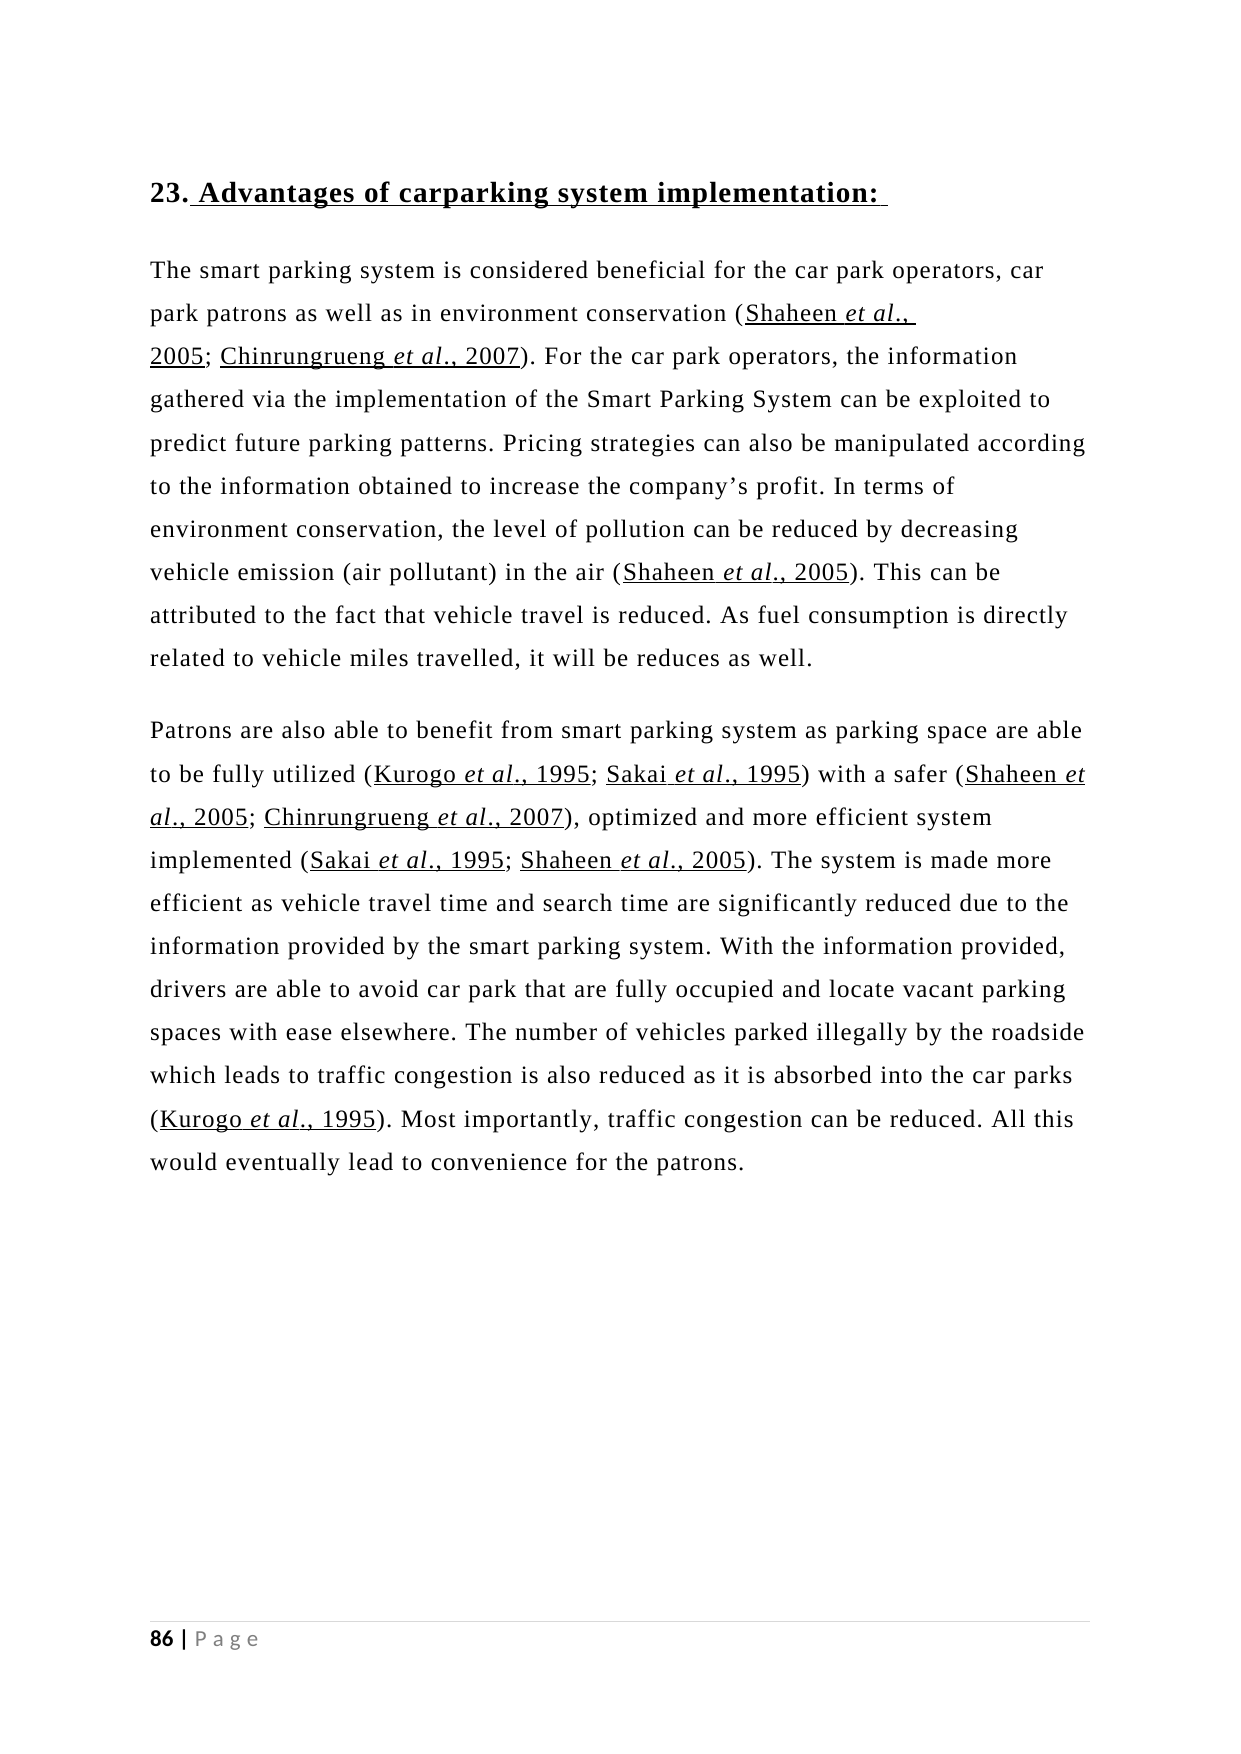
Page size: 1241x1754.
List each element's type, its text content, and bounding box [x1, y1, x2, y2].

text Patrons are also able to benefit from smart parking system as parking space are able to be fully utilized (Kurogo et al., 1995; Sakai et al., 1995) with a safer (Shaheen et al., 2005; Chinrungrueng et al., 2007), optimized and more efficient system implemented (Sakai et al., 1995; Shaheen et al., 2005). The system is made more efficient as vehicle travel time and search time are significantly reduced due to the information provided by the smart parking system. With the information provided, drivers are able to avoid car park that are fully occupied and locate vacant parking spaces with ease elsewhere. The number of vehicles parked illegally by the roadside which leads to traffic congestion is also reduced as it is absorbed into the car parks (Kurogo et al., 1995). Most importantly, traffic congestion can be reduced. All this would eventually lead to convenience for the patrons. [150, 716, 1090, 1176]
text The smart parking system is considered beneficial for the car park operators, car park patrons as well as in environment conservation (Shaheen et al., 2005; Chinrungrueng et al., 2007). For the car park operators, the information gathered via the implementation of the Smart Parking System can be exploited to predict future parking patterns. Pricing strategies can also be manipulated according to the information obtained to increase the company’s profit. In terms of environment conservation, the level of pollution can be reduced by decreasing vehicle emission (air pollutant) in the air (Shaheen et al., 2005). This can be attributed to the fact that vehicle travel is reduced. As fuel consumption is directly related to vehicle miles travelled, it will be reduces as well. [150, 255, 1090, 672]
text 23. Advantages of carparking system implementation: [150, 176, 1090, 209]
